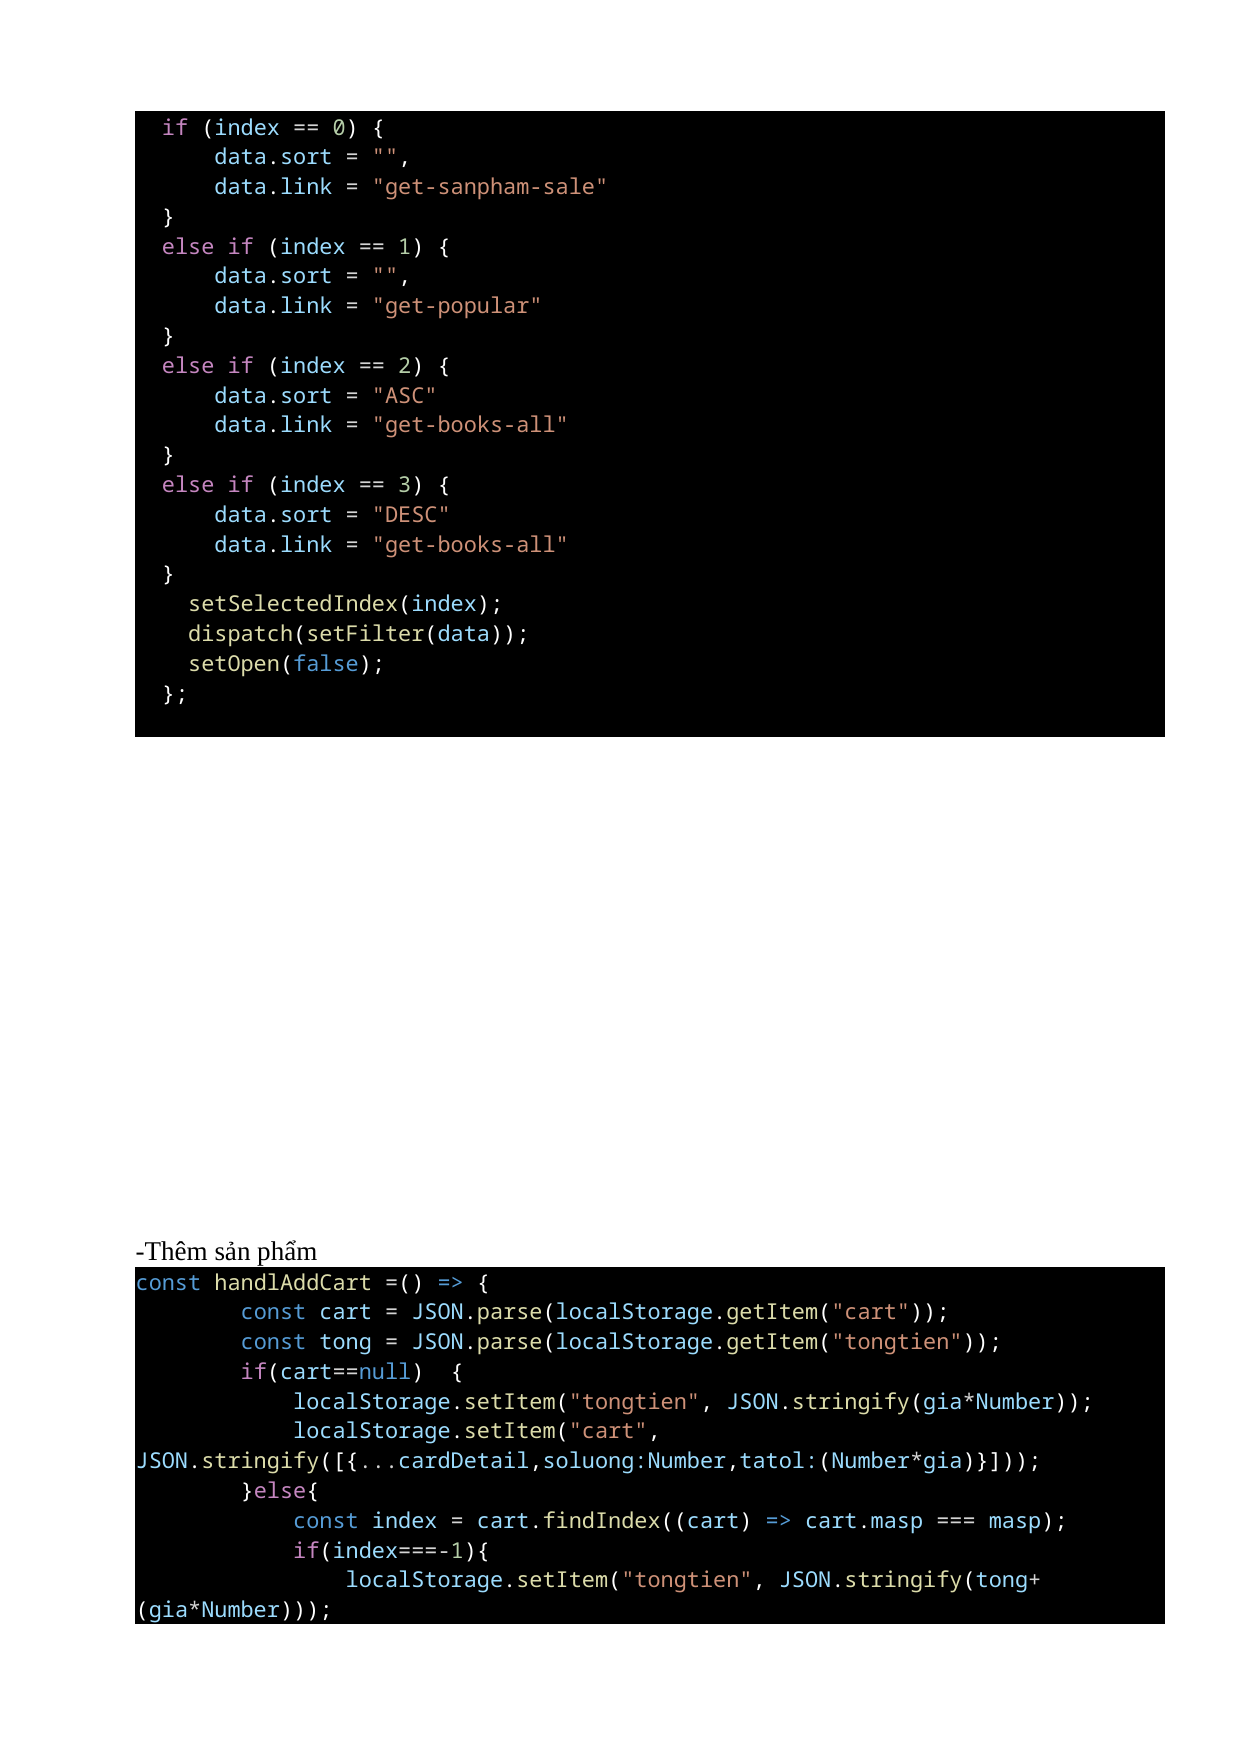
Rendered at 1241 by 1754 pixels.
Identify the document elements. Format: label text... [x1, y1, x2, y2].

text else if (index == 3) { [135, 469, 1165, 499]
text data.sort = "ASC" [135, 379, 1165, 409]
text } [135, 201, 1165, 231]
text } [135, 558, 1165, 588]
text const handlAddCart =() => { [135, 1267, 1165, 1296]
text data.sort = "", [135, 141, 1165, 171]
text }; [135, 677, 1165, 707]
text const cart = JSON.parse(localStorage.getItem("cart")); [135, 1296, 1165, 1326]
text localStorage.setItem("tongtien", JSON.stringify(gia*Number)); [135, 1386, 1165, 1416]
text data.link = "get-sanpham-sale" [135, 171, 1165, 201]
text setOpen(false); [135, 648, 1165, 677]
text else if (index == 1) { [135, 231, 1165, 260]
text }else{ [135, 1475, 1165, 1505]
text data.link = "get-books-all" [135, 409, 1165, 439]
text setSelectedIndex(index); [135, 588, 1165, 618]
text localStorage.setItem("cart", JSON.stringify([{...cardDetail,soluong:Number,tatol:(Number*gia)}])); [135, 1416, 1165, 1475]
text localStorage.setItem("tongtien", JSON.stringify(tong+(gia*Number))); [135, 1564, 1165, 1624]
text } [135, 439, 1165, 469]
text if(cart==null) { [135, 1356, 1165, 1386]
text data.sort = "DESC" [135, 499, 1165, 528]
text if(index===-1){ [135, 1535, 1165, 1564]
text -Thêm sản phẩm [135, 1235, 1165, 1267]
text if (index == 0) { [135, 111, 1165, 141]
text data.link = "get-books-all" [135, 528, 1165, 558]
text } [135, 320, 1165, 350]
text else if (index == 2) { [135, 350, 1165, 379]
text data.sort = "", [135, 260, 1165, 290]
text data.link = "get-popular" [135, 290, 1165, 320]
text const tong = JSON.parse(localStorage.getItem("tongtien")); [135, 1326, 1165, 1356]
text const index = cart.findIndex((cart) => cart.masp === masp); [135, 1505, 1165, 1535]
text dispatch(setFilter(data)); [135, 618, 1165, 648]
